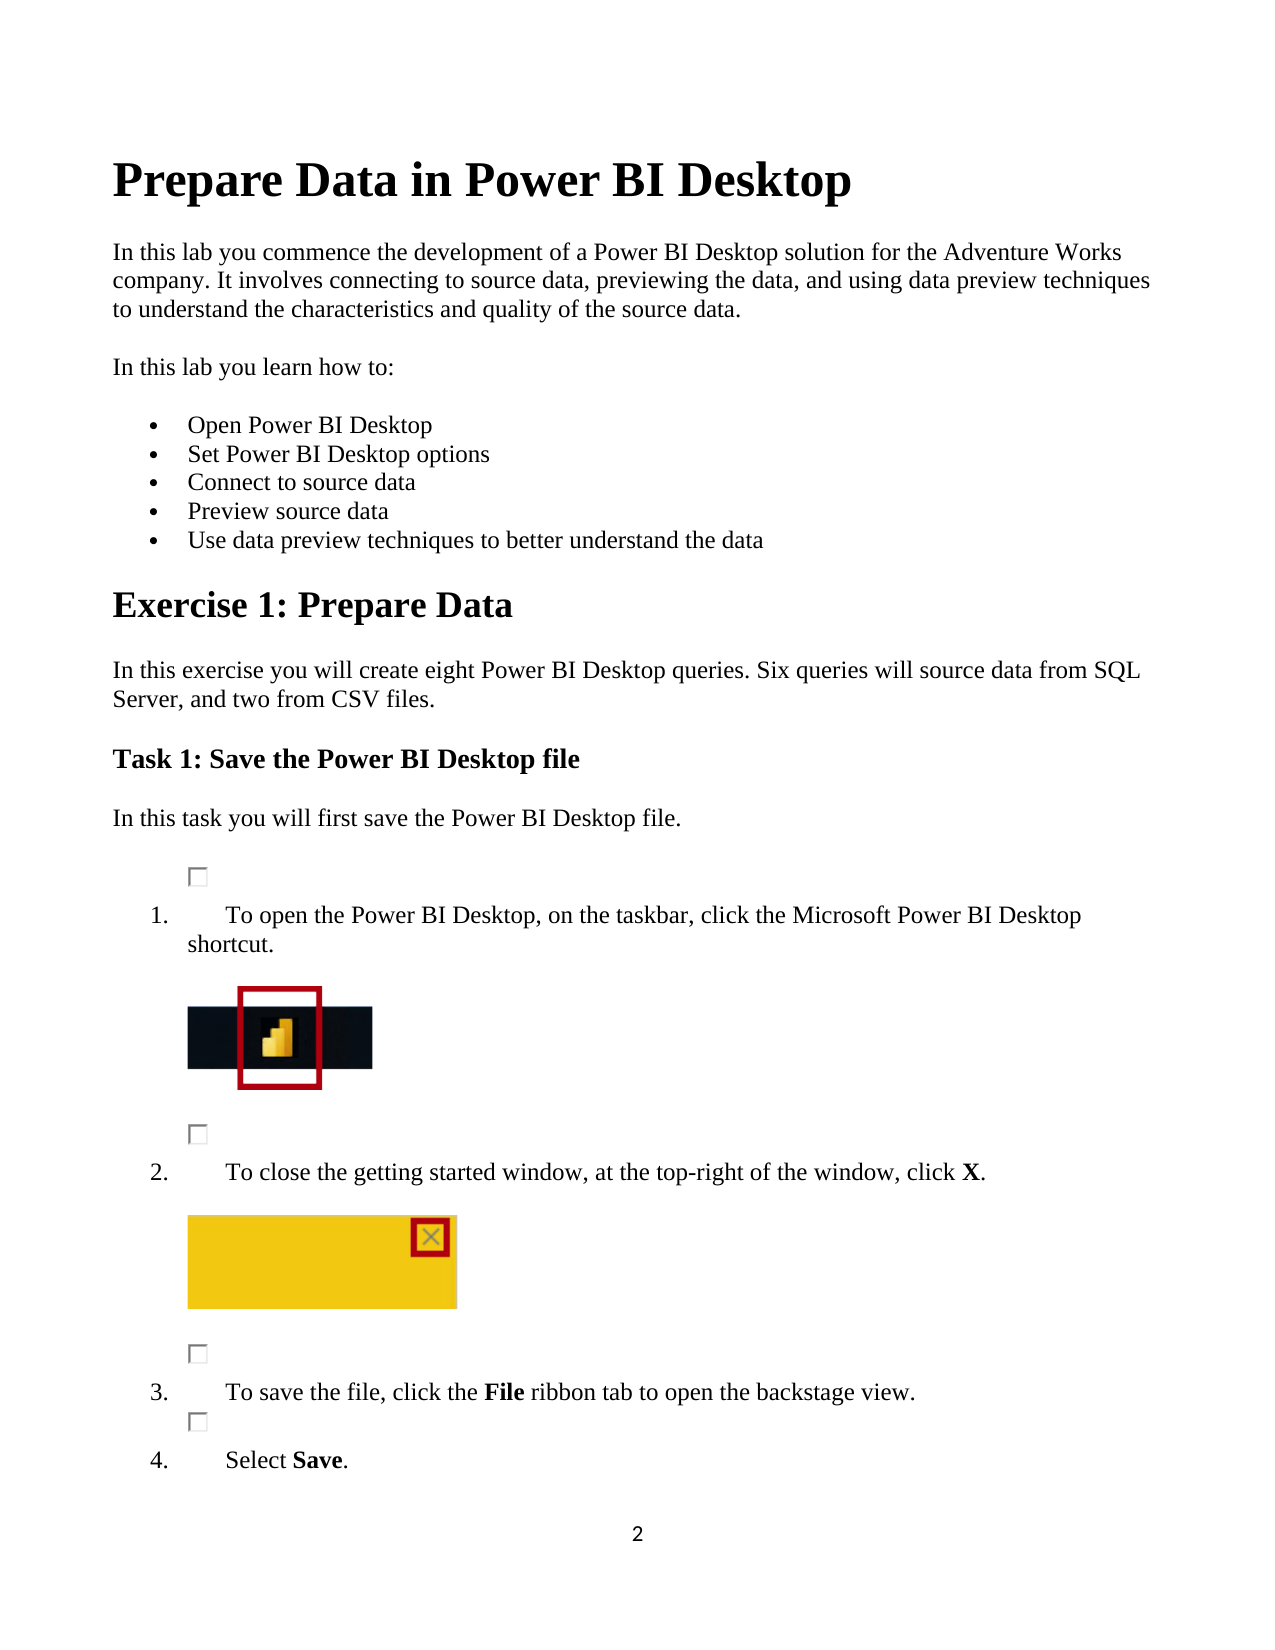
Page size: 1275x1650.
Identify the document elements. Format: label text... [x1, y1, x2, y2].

list Set Power BI Desktop options [150, 439, 1162, 467]
list To close the getting started window, at the top-right of the window, click X. [150, 1118, 1162, 1186]
list To open the Power BI Desktop, on the taskbar, click the Microsoft Power BI Desktop shortcut. [150, 861, 1162, 958]
text Exercise 1: Prepare Data [112, 583, 1162, 626]
text Prepare Data in Power BI Desktop [112, 150, 1162, 207]
list Preview source data [150, 496, 1162, 525]
picture [187, 986, 373, 1090]
list Open Power BI Desktop [150, 410, 1162, 439]
text In this exercise you will create eight Power BI Desktop queries. Six queries will source data from SQL Server, and two from CSV files. [112, 655, 1162, 713]
text Task 1: Save the Power BI Desktop file [112, 742, 1162, 774]
text In this lab you learn how to: [112, 352, 1162, 381]
list Use data preview techniques to better understand the data [150, 525, 1162, 554]
list Connect to source data [150, 467, 1162, 496]
list To save the file, click the File ribbon tab to open the backstage view. [150, 1338, 1162, 1406]
text In this task you will first save the Power BI Desktop file. [112, 803, 1162, 832]
picture [187, 1215, 458, 1309]
text In this lab you commence the development of a Power BI Desktop solution for the Adventure Works company. It involves connecting to source data, previewing the data, and using data preview techniques to understand the characteristics and quality of the source data. [112, 237, 1162, 323]
list Select Save. [150, 1406, 1162, 1473]
